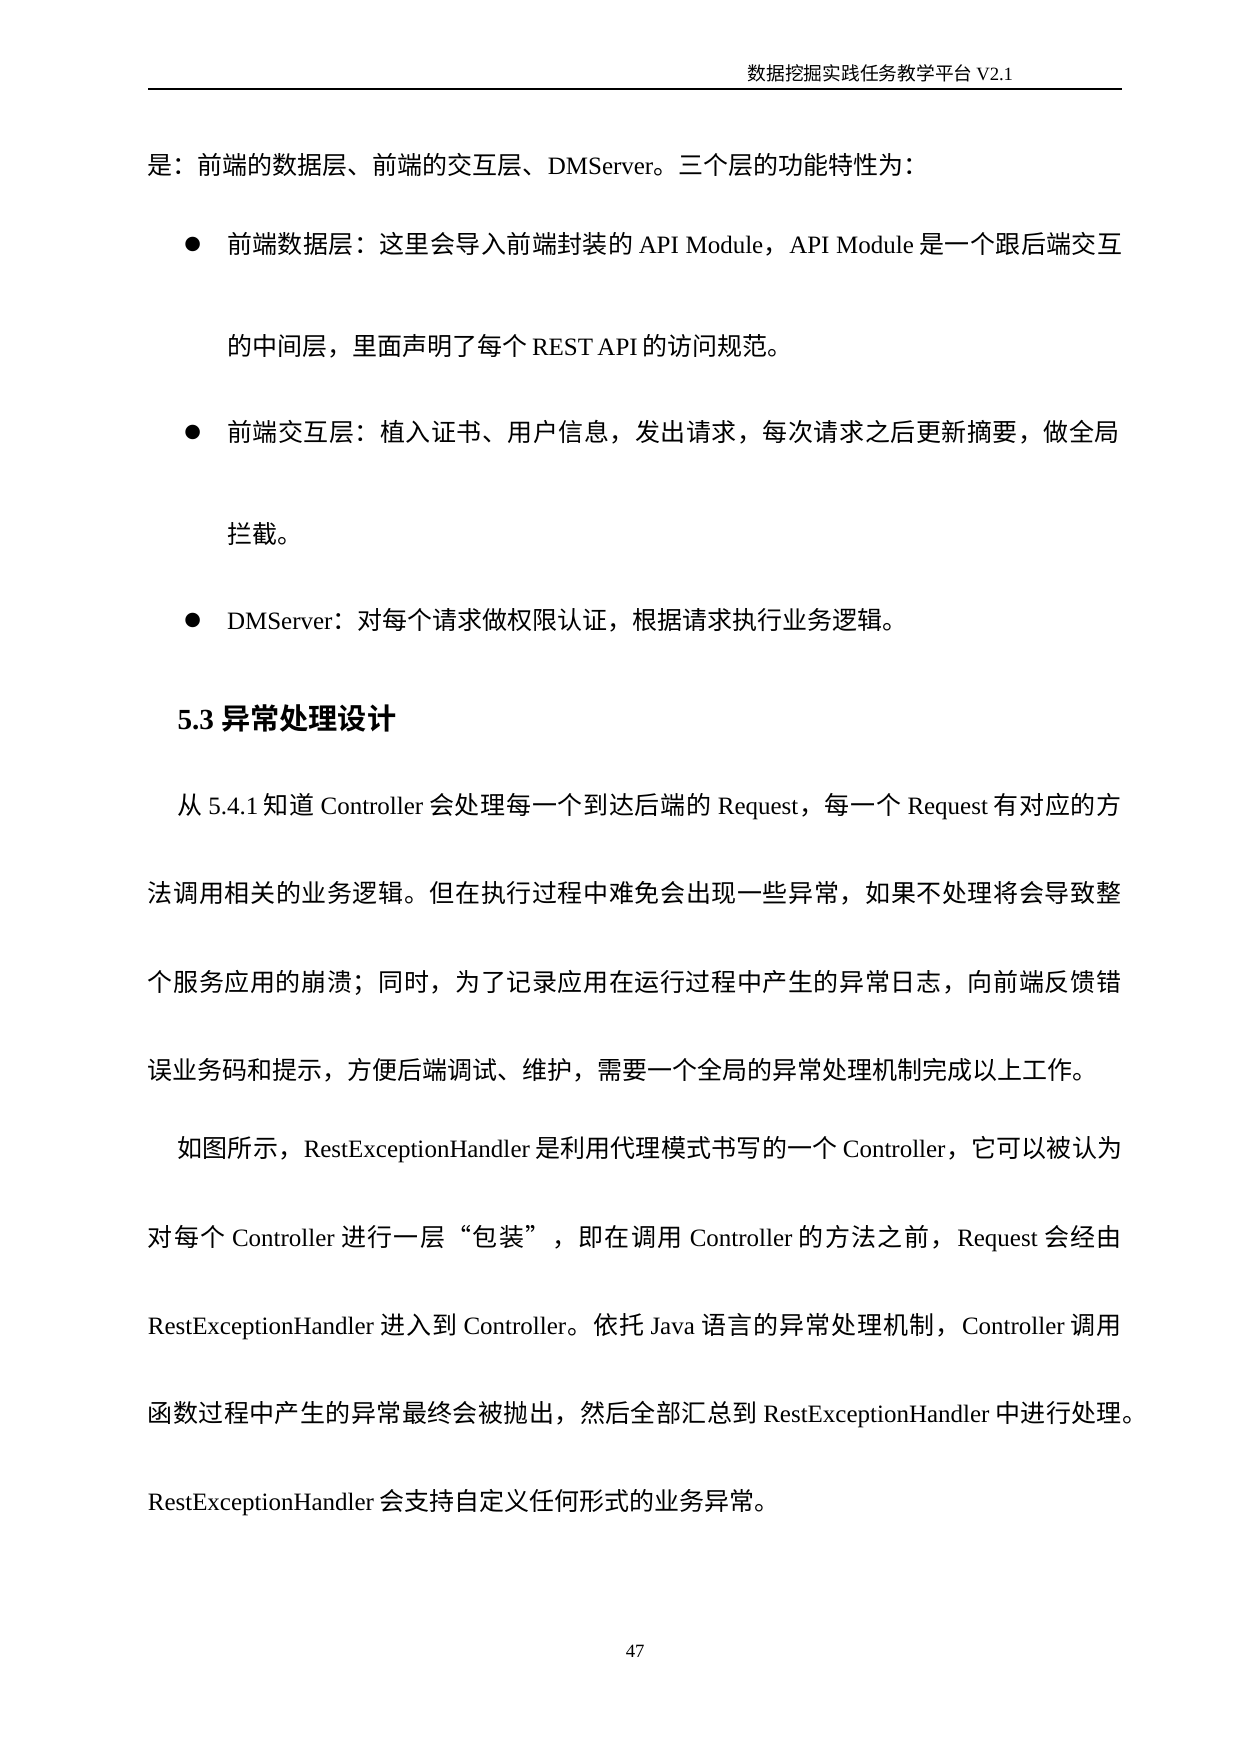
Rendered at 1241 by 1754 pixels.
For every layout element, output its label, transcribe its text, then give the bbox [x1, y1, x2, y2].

text 如图所示，RestExceptionHandler是利用代理模式书写的一个Controller，它可以被认为对每个Controller进行一层“包装”，即在调用Controller的方法之前，Request会经由RestExceptionHandler进入到Controller。依托Java语言的异常处理机制，Controller调用函数过程中产生的异常最终会被抛出，然后全部汇总到RestExceptionHandler中进行处理。RestExceptionHandler会支持自定义任何形式的业务异常。 [148, 1113, 1122, 1534]
list 前端交互层：植入证书、用户信息，发出请求，每次请求之后更新摘要，做全局拦截。 [183, 397, 1122, 566]
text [148, 130, 1122, 198]
list DMServer：对每个请求做权限认证，根据请求执行业务逻辑。 [183, 584, 1122, 652]
subtitle 异常处理设计 [177, 683, 1122, 751]
list 前端数据层：这里会导入前端封装的API Module，API Module是一个跟后端交互的中间层，里面声明了每个REST API的访问规范。 [183, 209, 1122, 378]
text 从5.4.1知道Controller会处理每一个到达后端的Request，每一个Request有对应的方法调用相关的业务逻辑。但在执行过程中难免会出现一些异常，如果不处理将会导致整个服务应用的崩溃；同时，为了记录应用在运行过程中产生的异常日志，向前端反馈错误业务码和提示，方便后端调试、维护，需要一个全局的异常处理机制完成以上工作。 [148, 770, 1122, 1102]
